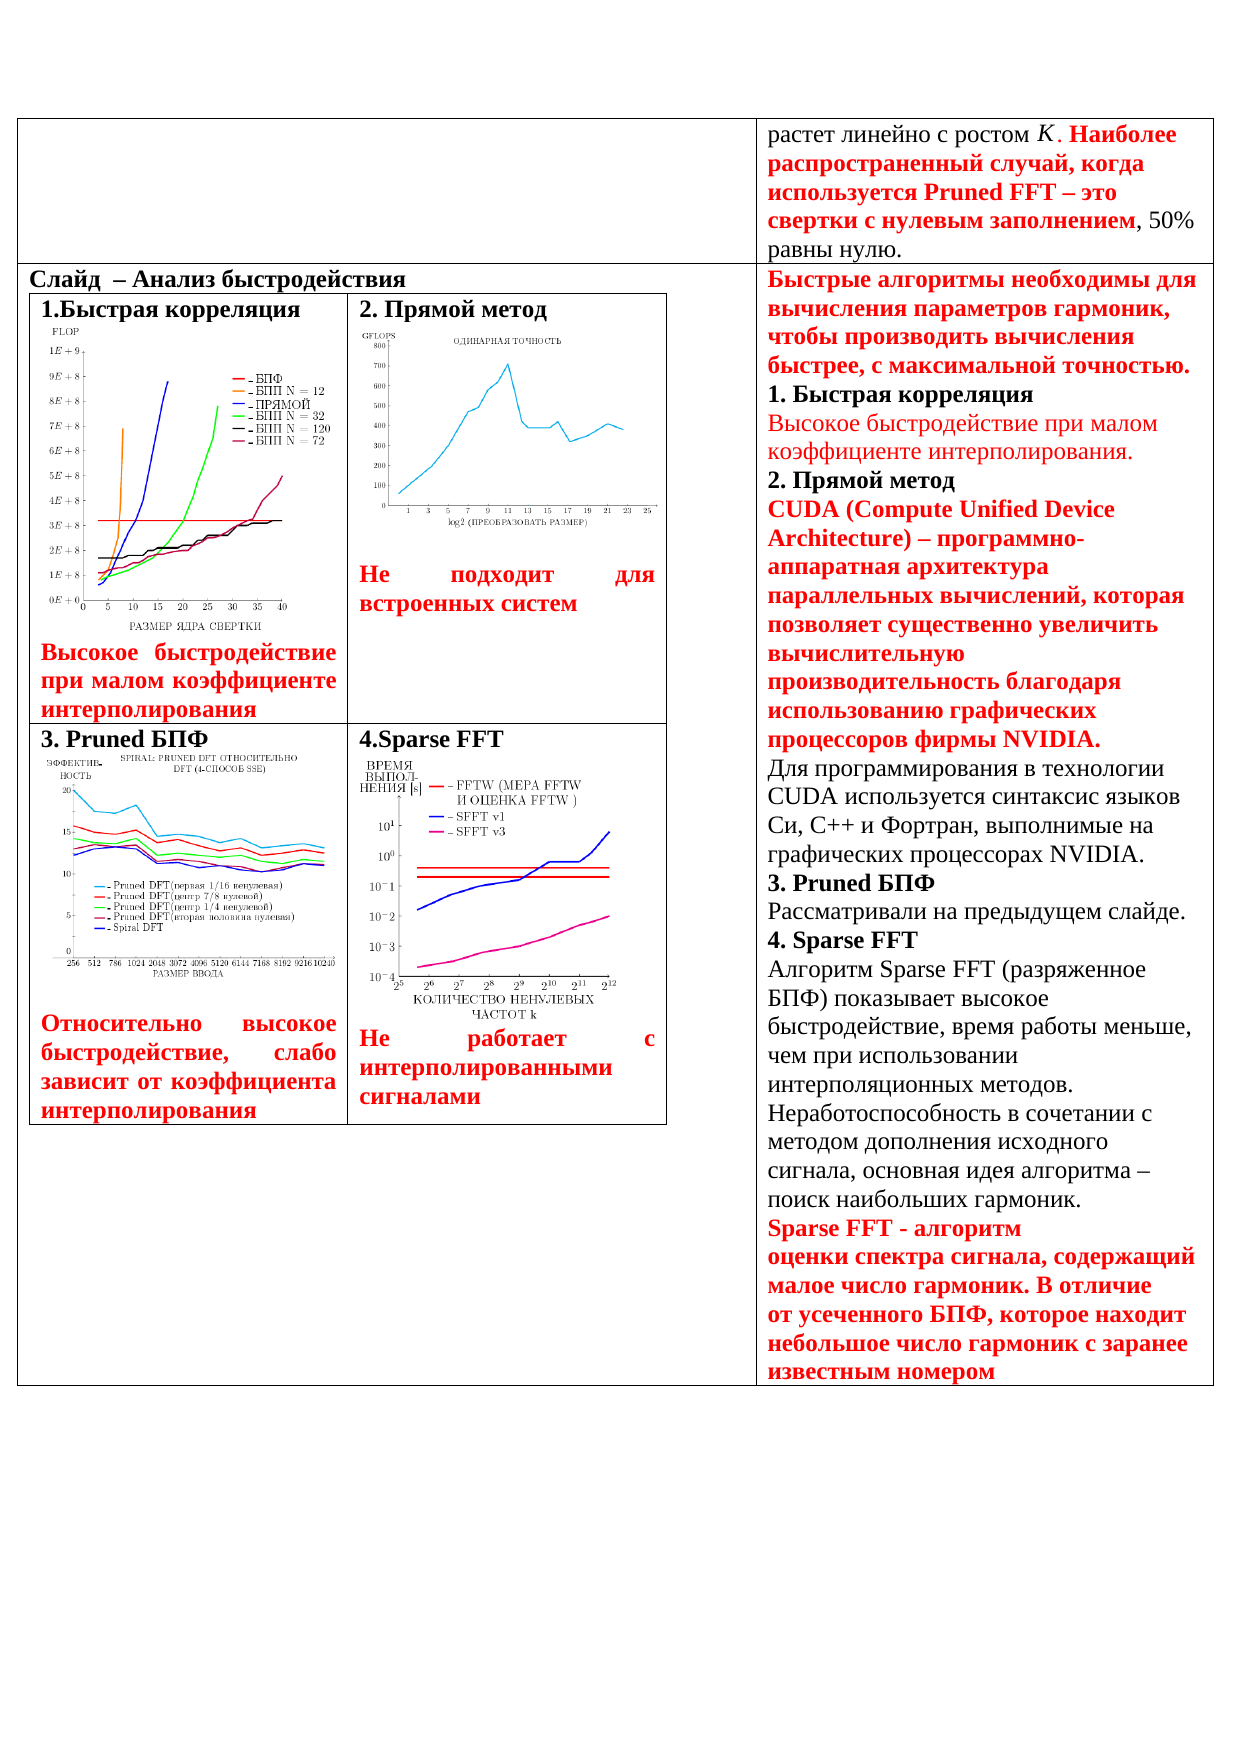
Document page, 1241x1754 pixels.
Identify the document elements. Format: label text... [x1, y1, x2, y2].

picture [40, 607, 338, 835]
table_cell Слайд – Анализ быстродействия [18, 119, 756, 1240]
picture [359, 177, 664, 386]
table_cell Быстрые алгоритмы необходимы для вычисления параметров гармоник, чтобы производить вычисления быстрее, с максимальной точностью. 1. Быстрая корреляция Высокое быстродействие при малом коэффициенте интерполирования. 2. Прямой метод CUDA (Compute Unified Device Architecture) – программно-аппаратная архитектура параллельных вычислений, которая позволяет существенно увеличить вычислительную производительность благодаря использованию графических процессоров фирмы NVIDIA. Для программирования в технологии CUDA используется синтаксис языков Си, C++ и Фортран, выполнимые на графических процессорах NVIDIA. 3. Pruned БПФ Рассматривали на предыдущем слайде. 4. Sparse FFT Алгоритм Sparse FFT (разряженное БПФ) показывает высокое быстродействие, время работы меньше, чем при использовании интерполяционных методов. Неработоспособность в сочетании с методом дополнения исходного сигнала, основная идея алгоритма – поиск наибольших гармоник. Sparse FFT - алгоритм оценки спектра сигнала, содержащий малое число гармоник. В отличие от усеченного БПФ, которое находит небольшое число гармоник с заранее известным номером [757, 119, 1213, 1240]
picture [359, 607, 621, 879]
picture [40, 177, 337, 492]
